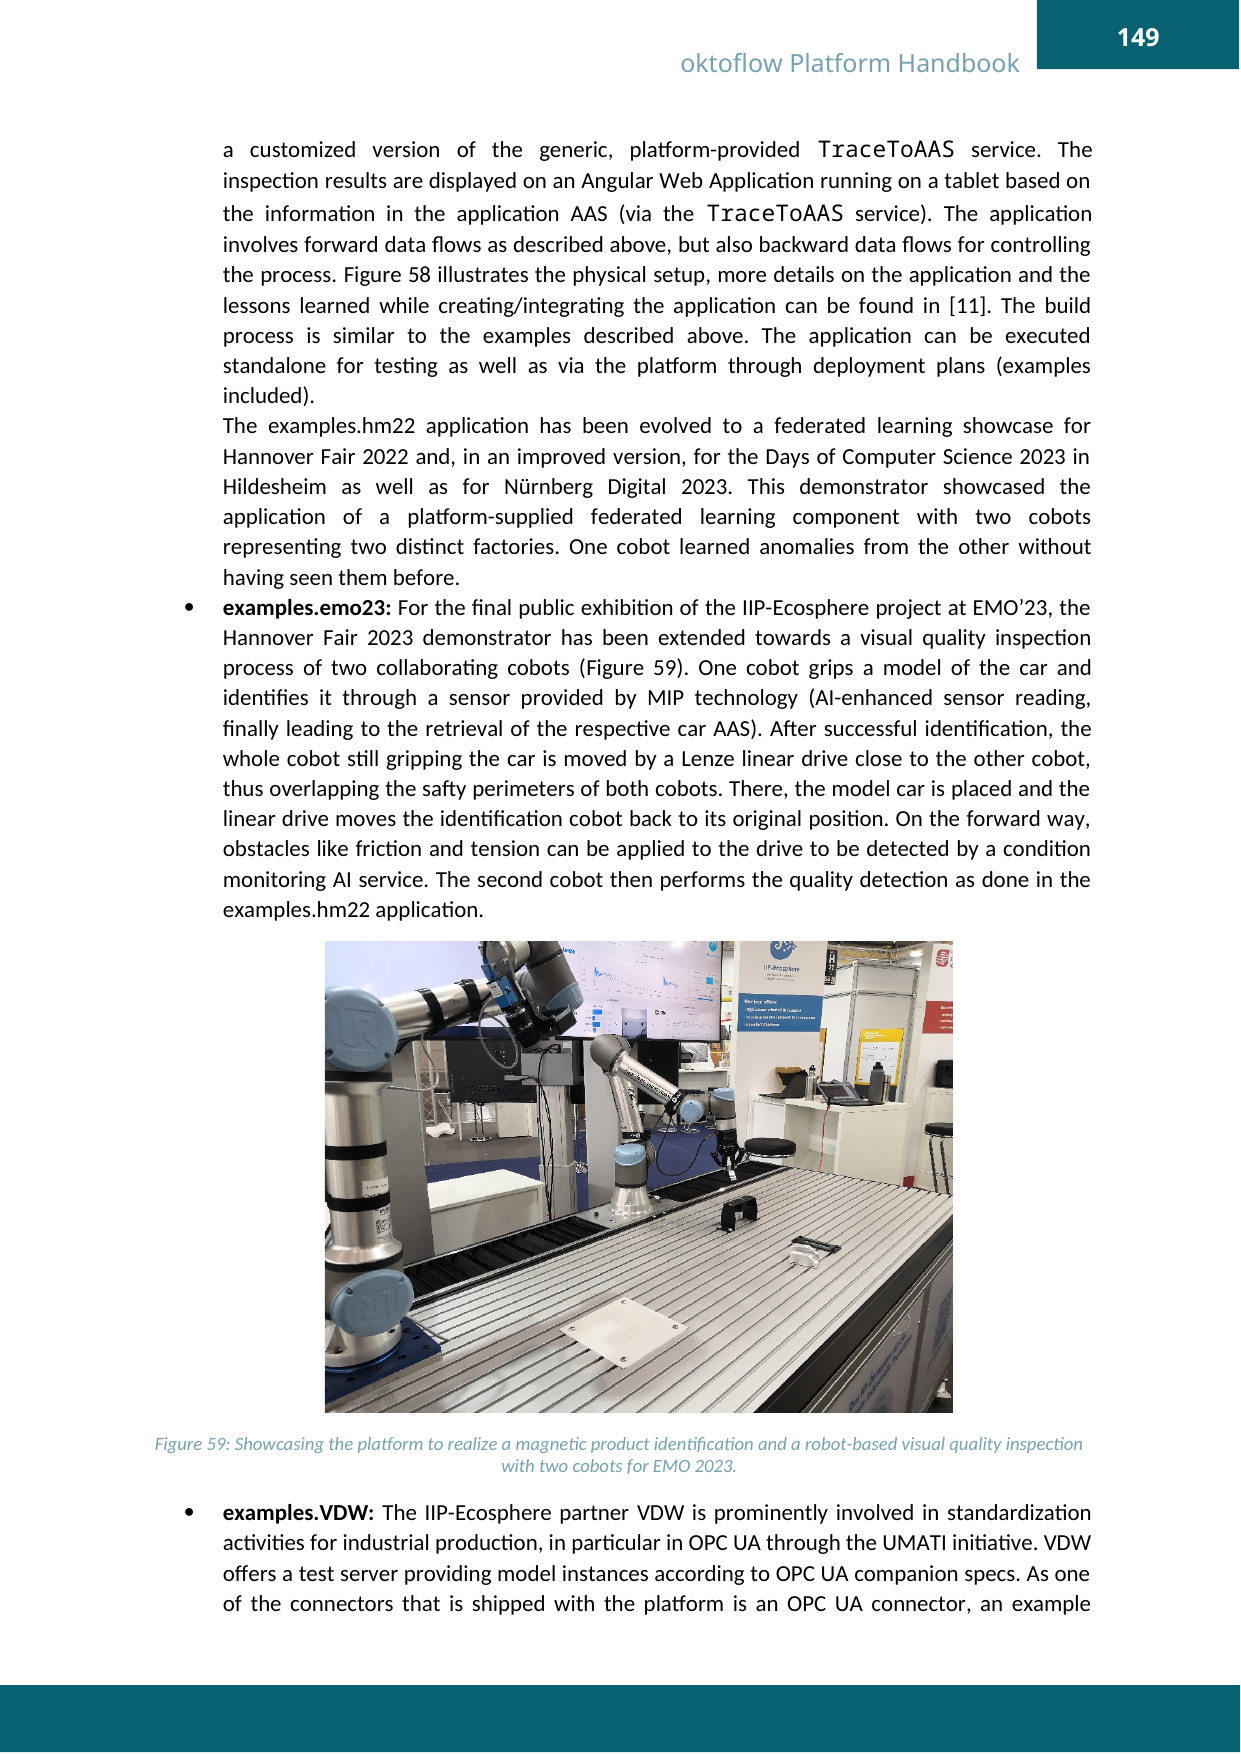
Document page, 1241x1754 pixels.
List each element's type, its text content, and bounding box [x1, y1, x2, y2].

text Figure 59: Showcasing the platform to realize a magnetic product identification and a robot-based visual quality inspection with two cobots for EMO 2023. [148, 1432, 1093, 1477]
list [185, 1498, 1093, 1617]
list examples.emo23: For the final public exhibition of the IIP-Ecosphere project at EMO’23, the Hannover Fair 2023 demonstrator has been extended towards a visual quality inspection process of two collaborating cobots (Figure 59). One cobot grips a model of the car and identifies it through a sensor provided by MIP technology (AI-enhanced sensor reading, finally leading to the retrieval of the respective car AAS). After successful identification, the whole cobot still gripping the car is moved by a Lenze linear drive close to the other cobot, thus overlapping the safty perimeters of both cobots. There, the model car is placed and the linear drive moves the identification cobot back to its original position. On the forward way, obstacles like friction and tension can be applied to the drive to be detected by a condition monitoring AI service. The second cobot then performs the quality detection as done in the examples.hm22 application. [185, 593, 1093, 923]
picture [324, 941, 953, 1413]
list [185, 133, 1093, 591]
